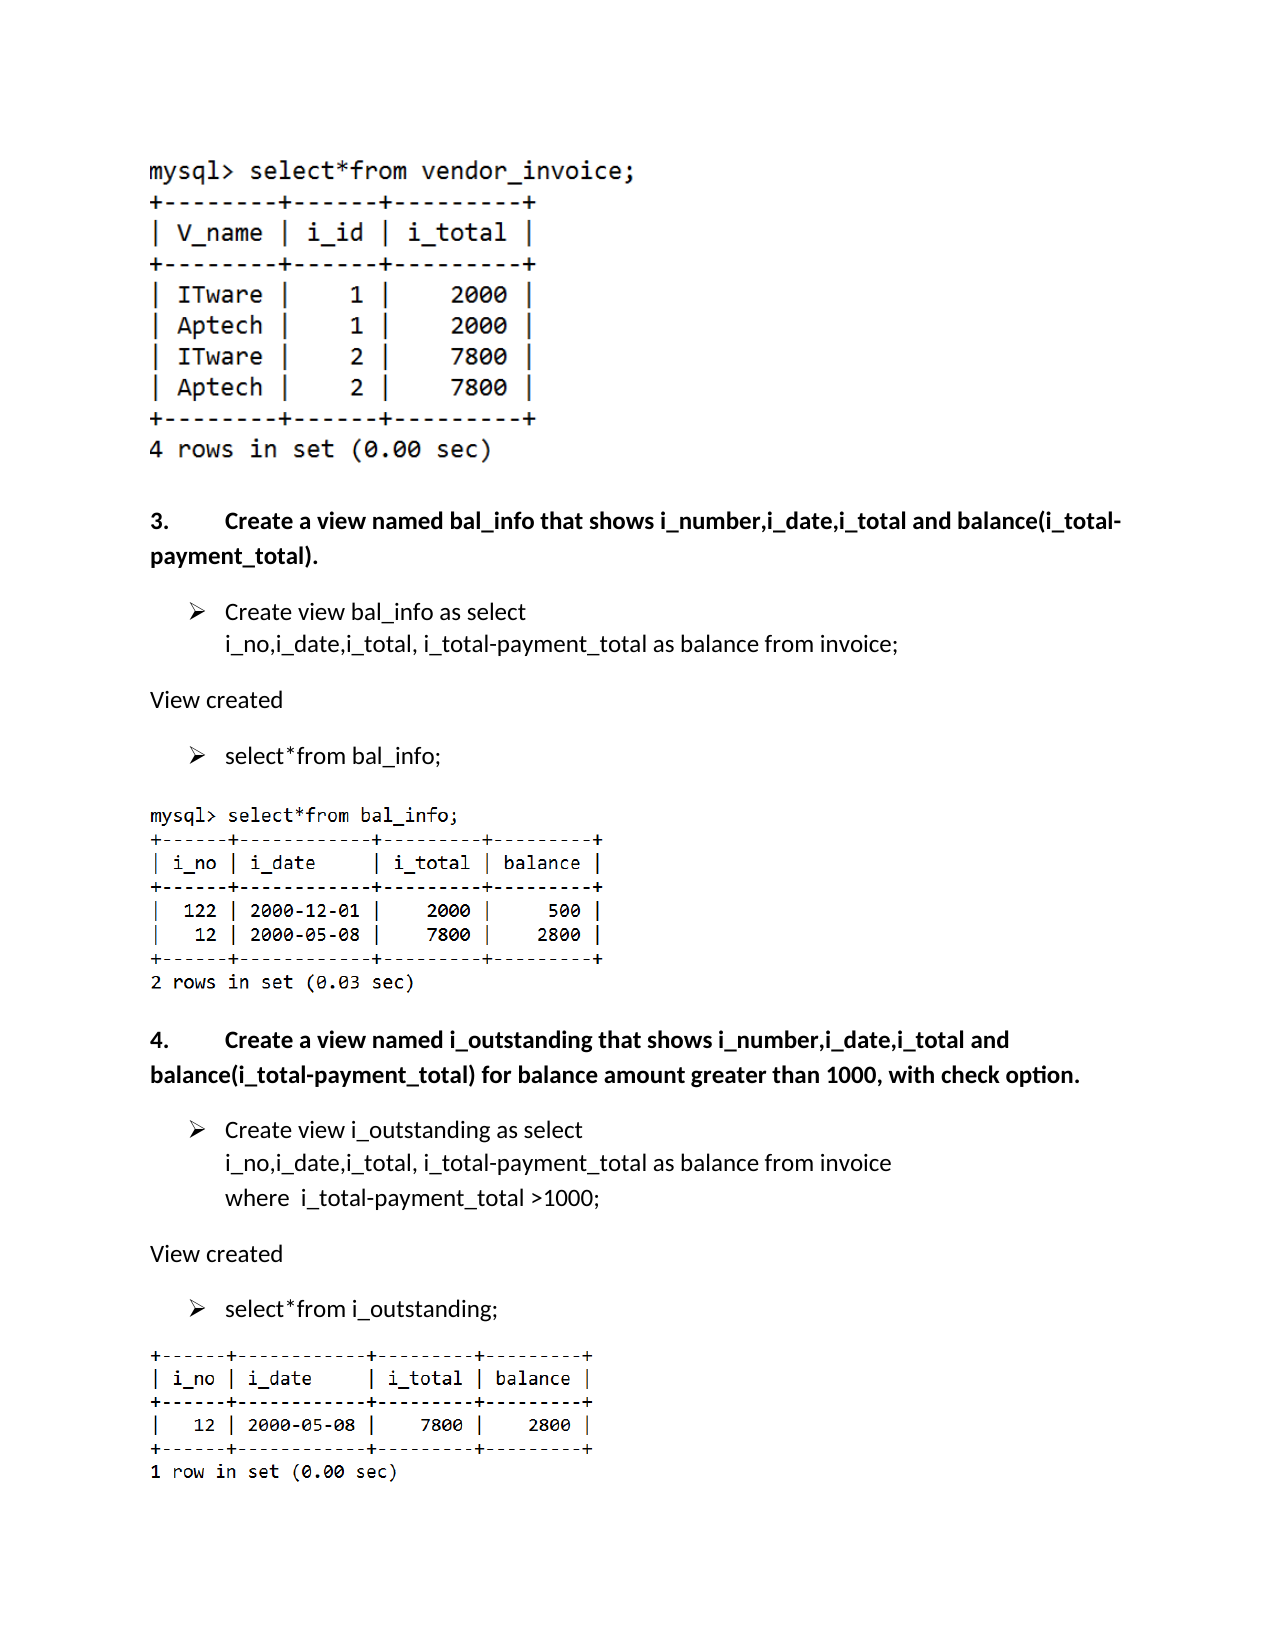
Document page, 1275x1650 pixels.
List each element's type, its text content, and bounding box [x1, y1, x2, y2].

picture [150, 1342, 1125, 1487]
picture [150, 150, 1148, 480]
picture [150, 788, 1230, 999]
list i_no,i_date,i_total, i_total-payment_total as balance from invoice; [225, 628, 1125, 659]
list select*from i_outstanding; [187, 1293, 1125, 1324]
text View created [150, 684, 1125, 714]
list select*from bal_info; [187, 740, 1125, 770]
text 3. Create a view named bal_info that shows i_number,i_date,i_total and balance(i_total-payment_total). [150, 505, 1125, 571]
list i_no,i_date,i_total, i_total-payment_total as balance from invoice [225, 1147, 1125, 1177]
text View created [150, 1238, 1125, 1268]
list Create view i_outstanding as select [187, 1114, 1125, 1145]
list where i_total-payment_total >1000; [225, 1182, 1125, 1212]
text 4. Create a view named i_outstanding that shows i_number,i_date,i_total and balance(i_total-payment_total) for balance amount greater than 1000, with check option. [150, 1024, 1125, 1089]
list Create view bal_info as select [187, 596, 1125, 626]
